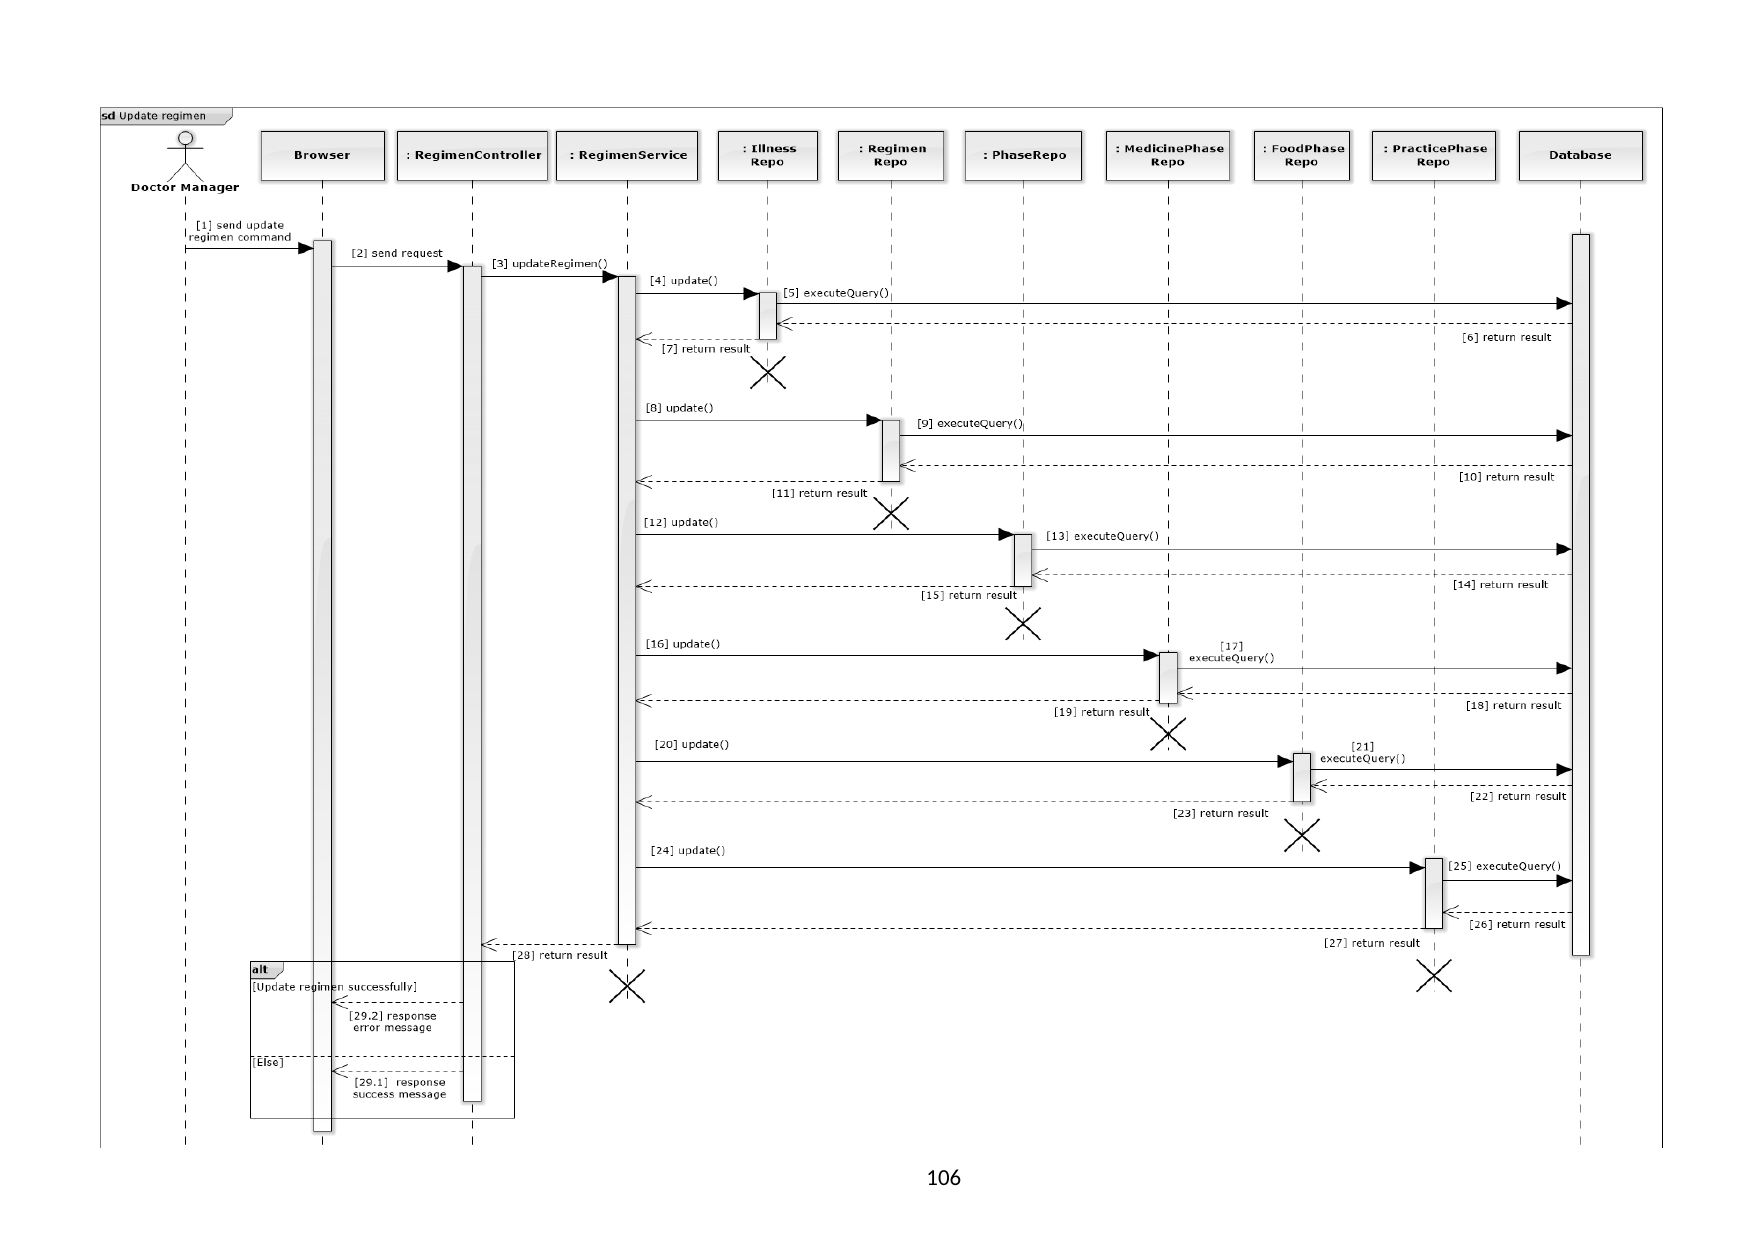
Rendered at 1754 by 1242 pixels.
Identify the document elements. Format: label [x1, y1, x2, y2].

picture [87, 96, 1676, 1148]
